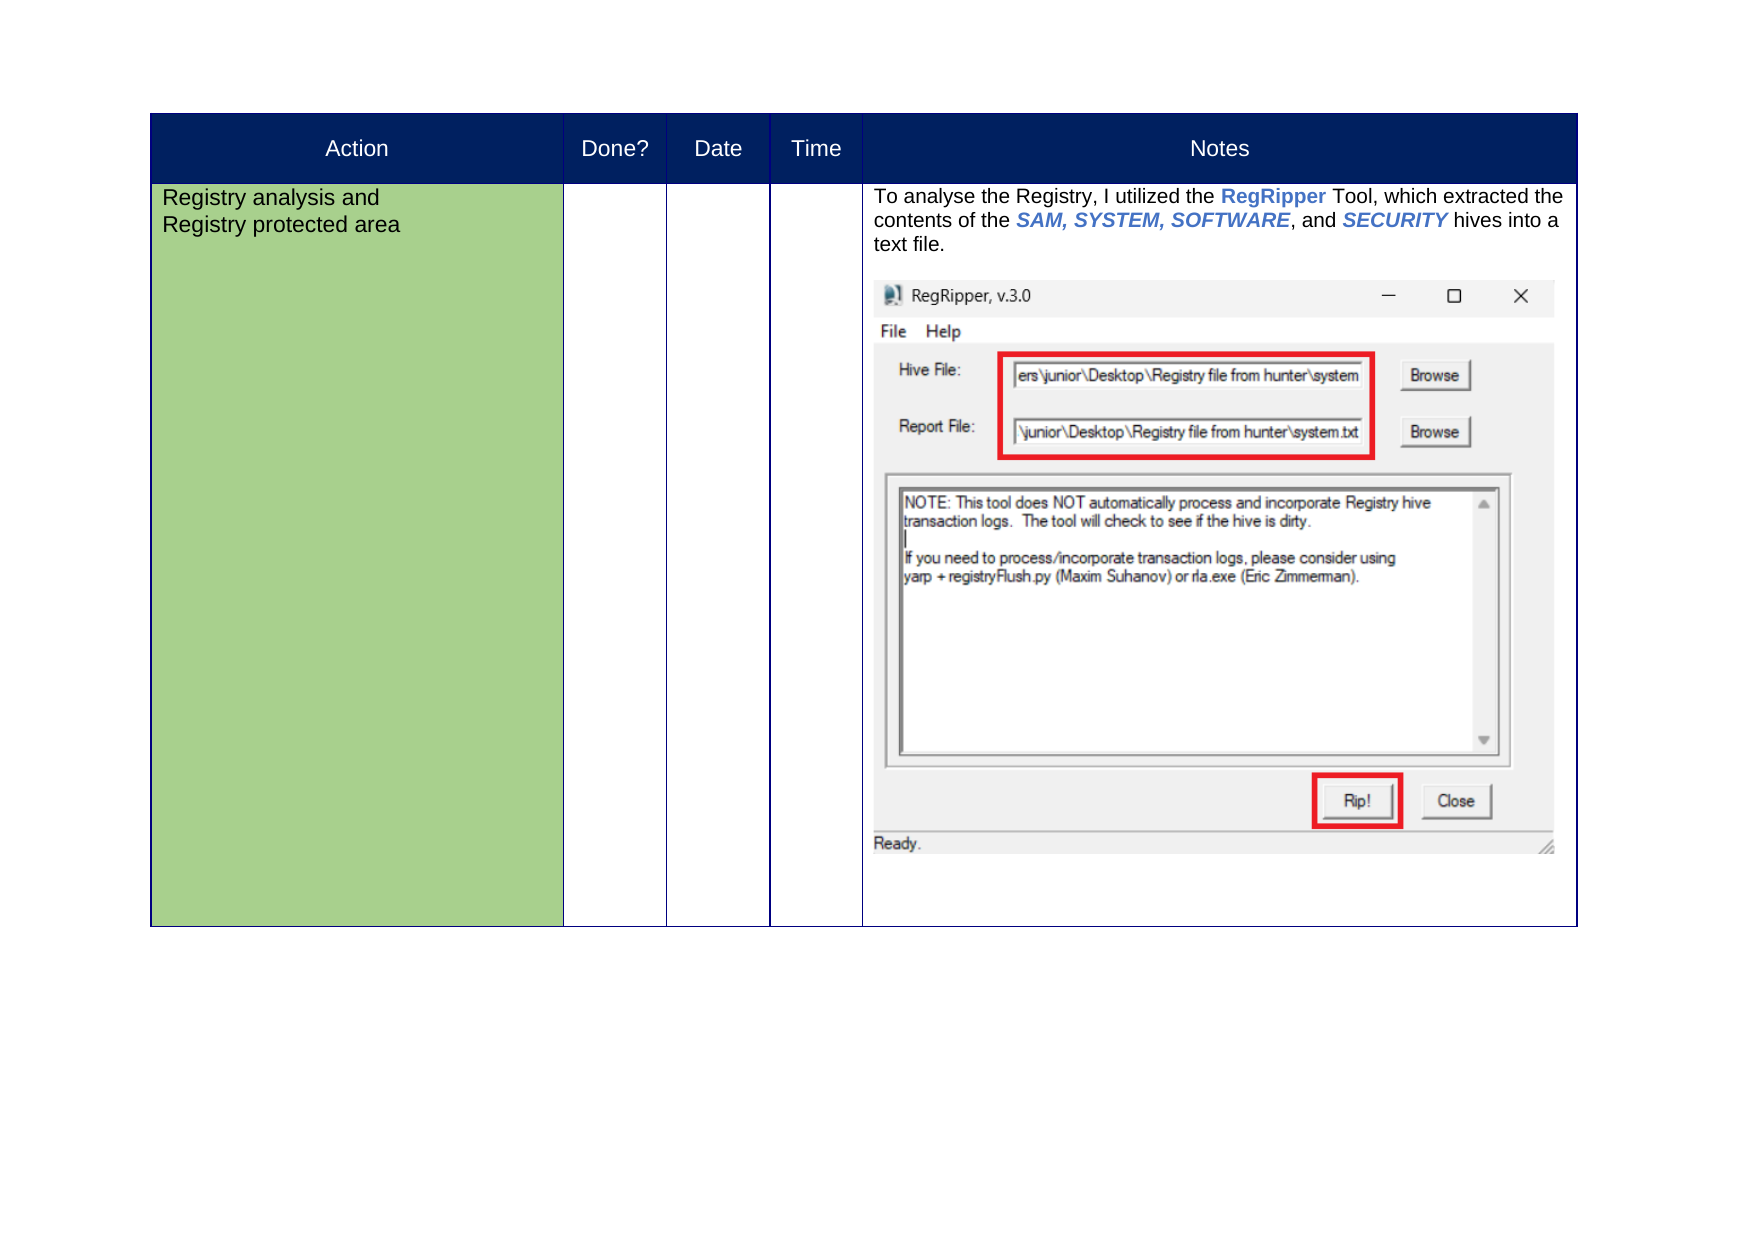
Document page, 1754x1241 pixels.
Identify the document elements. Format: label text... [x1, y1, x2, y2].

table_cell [863, 184, 1576, 926]
table_header Notes [863, 114, 1576, 183]
table_header Action [152, 114, 563, 183]
table_header Time [771, 114, 862, 183]
table_header Done? [564, 114, 666, 183]
picture [873, 280, 1555, 854]
table_header Date [667, 114, 769, 183]
table_cell [771, 184, 862, 926]
table_cell [564, 184, 666, 926]
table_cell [152, 184, 563, 926]
table_cell [667, 184, 769, 926]
